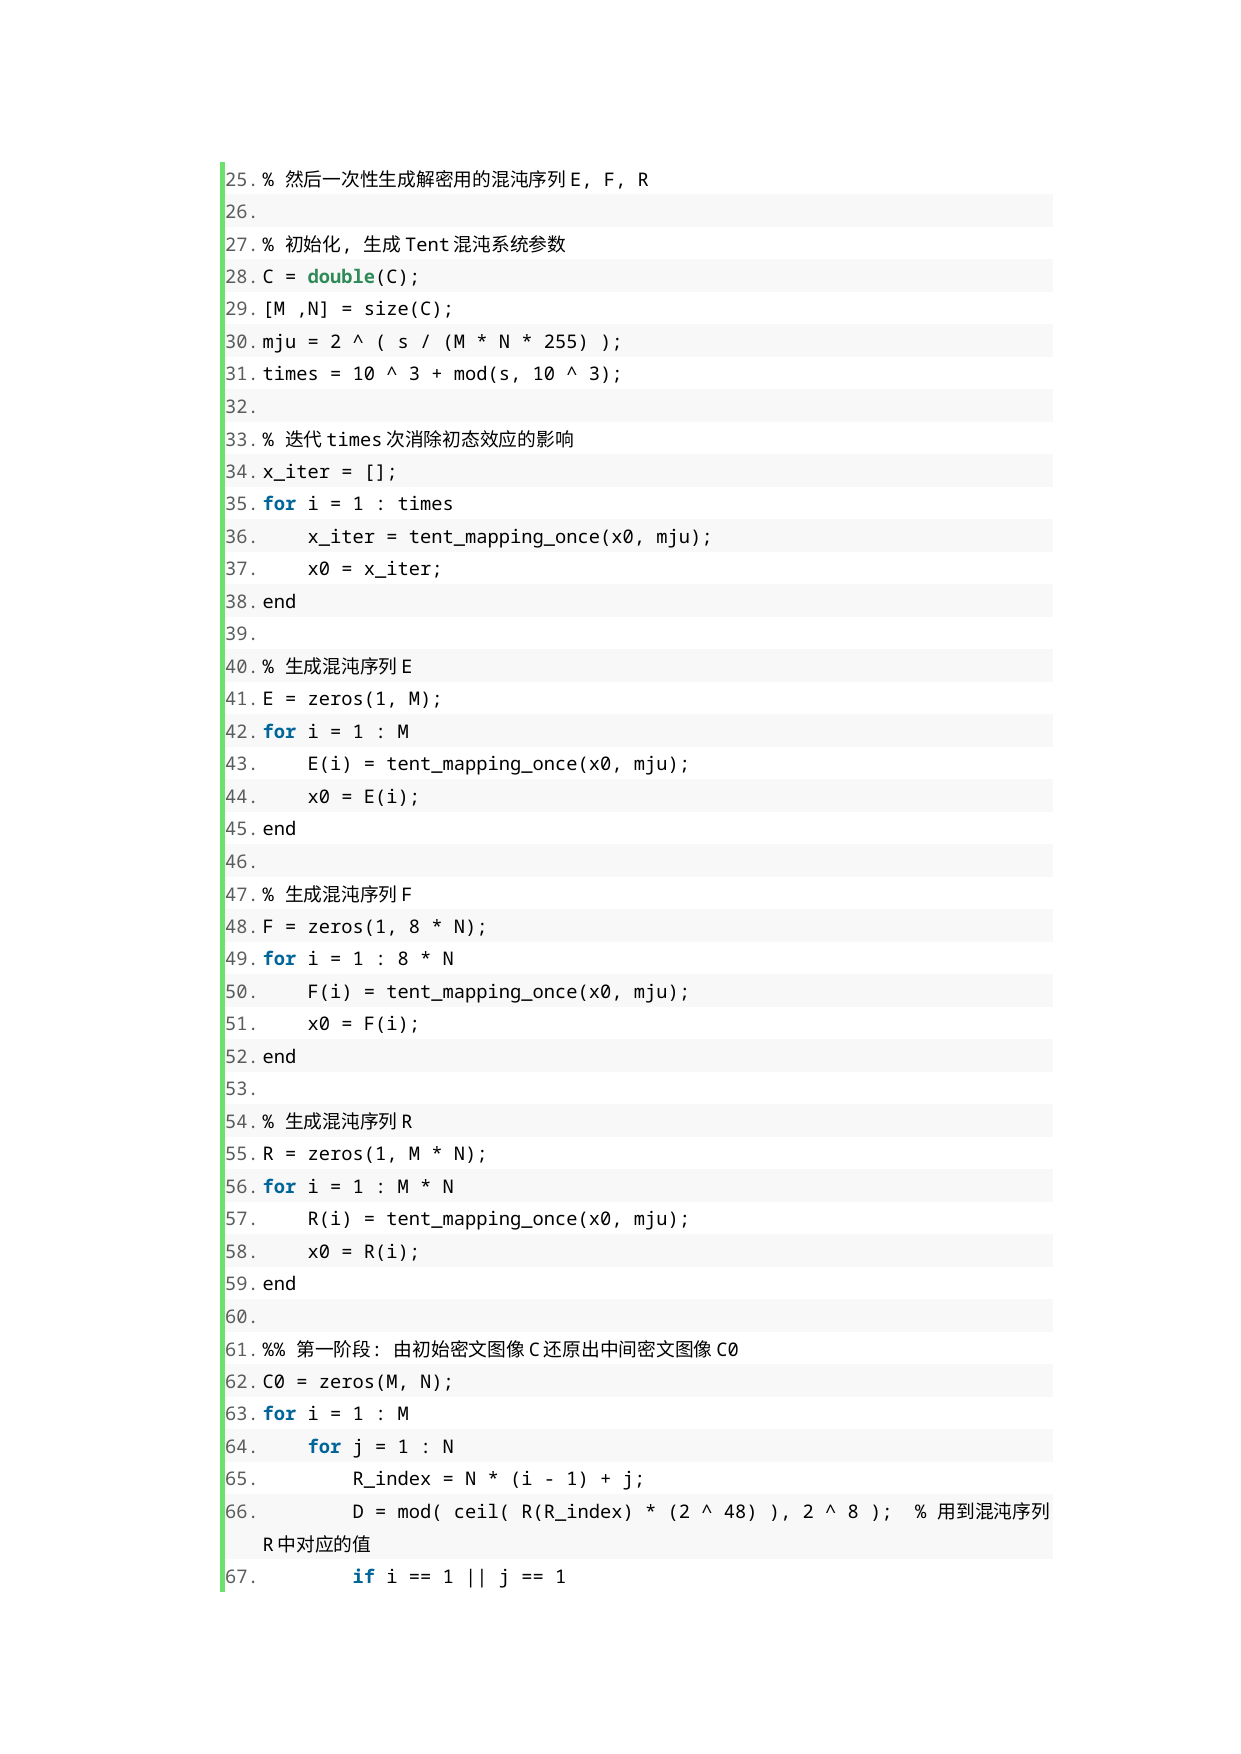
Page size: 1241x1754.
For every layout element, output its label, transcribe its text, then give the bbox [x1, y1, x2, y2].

list R_index = N * (i - 1) + j; [225, 1462, 1053, 1494]
list for i = 1 : M * N [225, 1169, 1053, 1202]
list mju = 2 ^ ( s / (M * N * 255) ); [225, 324, 1053, 357]
list for i = 1 : times [225, 487, 1053, 519]
list x0 = F(i); [225, 1007, 1053, 1039]
list F = zeros(1, 8 * N); [225, 909, 1053, 942]
list for i = 1 : 8 * N [225, 942, 1053, 974]
list end [225, 812, 1053, 844]
list E(i) = tent_mapping_once(x0, mju); [225, 747, 1053, 779]
list for i = 1 : M [225, 1397, 1053, 1429]
list D = mod( ceil( R(R_index) * (2 ^ 48) ), 2 ^ 8 ); % 用到混沌序列R中对应的值 [225, 1494, 1053, 1559]
list x_iter = []; [225, 454, 1053, 487]
list x_iter = tent_mapping_once(x0, mju); [225, 519, 1053, 552]
list % 迭代times次消除初态效应的影响 [225, 422, 1053, 454]
list % 然后一次性生成解密用的混沌序列E, F, R [225, 162, 1053, 194]
list end [225, 1267, 1053, 1299]
list R(i) = tent_mapping_once(x0, mju); [225, 1202, 1053, 1234]
list C = double(C); [225, 259, 1053, 292]
list if i == 1 || j == 1 [225, 1559, 1053, 1592]
list for j = 1 : N [225, 1429, 1053, 1462]
list % 生成混沌序列R [225, 1104, 1053, 1137]
list for i = 1 : M [225, 714, 1053, 747]
list %% 第一阶段: 由初始密文图像C还原出中间密文图像C0 [225, 1332, 1053, 1364]
list % 生成混沌序列E [225, 649, 1053, 682]
list C0 = zeros(M, N); [225, 1364, 1053, 1397]
list E = zeros(1, M); [225, 682, 1053, 714]
list % 生成混沌序列F [225, 877, 1053, 909]
list end [225, 584, 1053, 617]
list x0 = R(i); [225, 1234, 1053, 1267]
list [M ,N] = size(C); [225, 292, 1053, 324]
list % 初始化, 生成Tent混沌系统参数 [225, 227, 1053, 259]
list R = zeros(1, M * N); [225, 1137, 1053, 1169]
list x0 = x_iter; [225, 552, 1053, 584]
list x0 = E(i); [225, 779, 1053, 812]
list F(i) = tent_mapping_once(x0, mju); [225, 974, 1053, 1007]
list times = 10 ^ 3 + mod(s, 10 ^ 3); [225, 357, 1053, 389]
list end [225, 1039, 1053, 1072]
